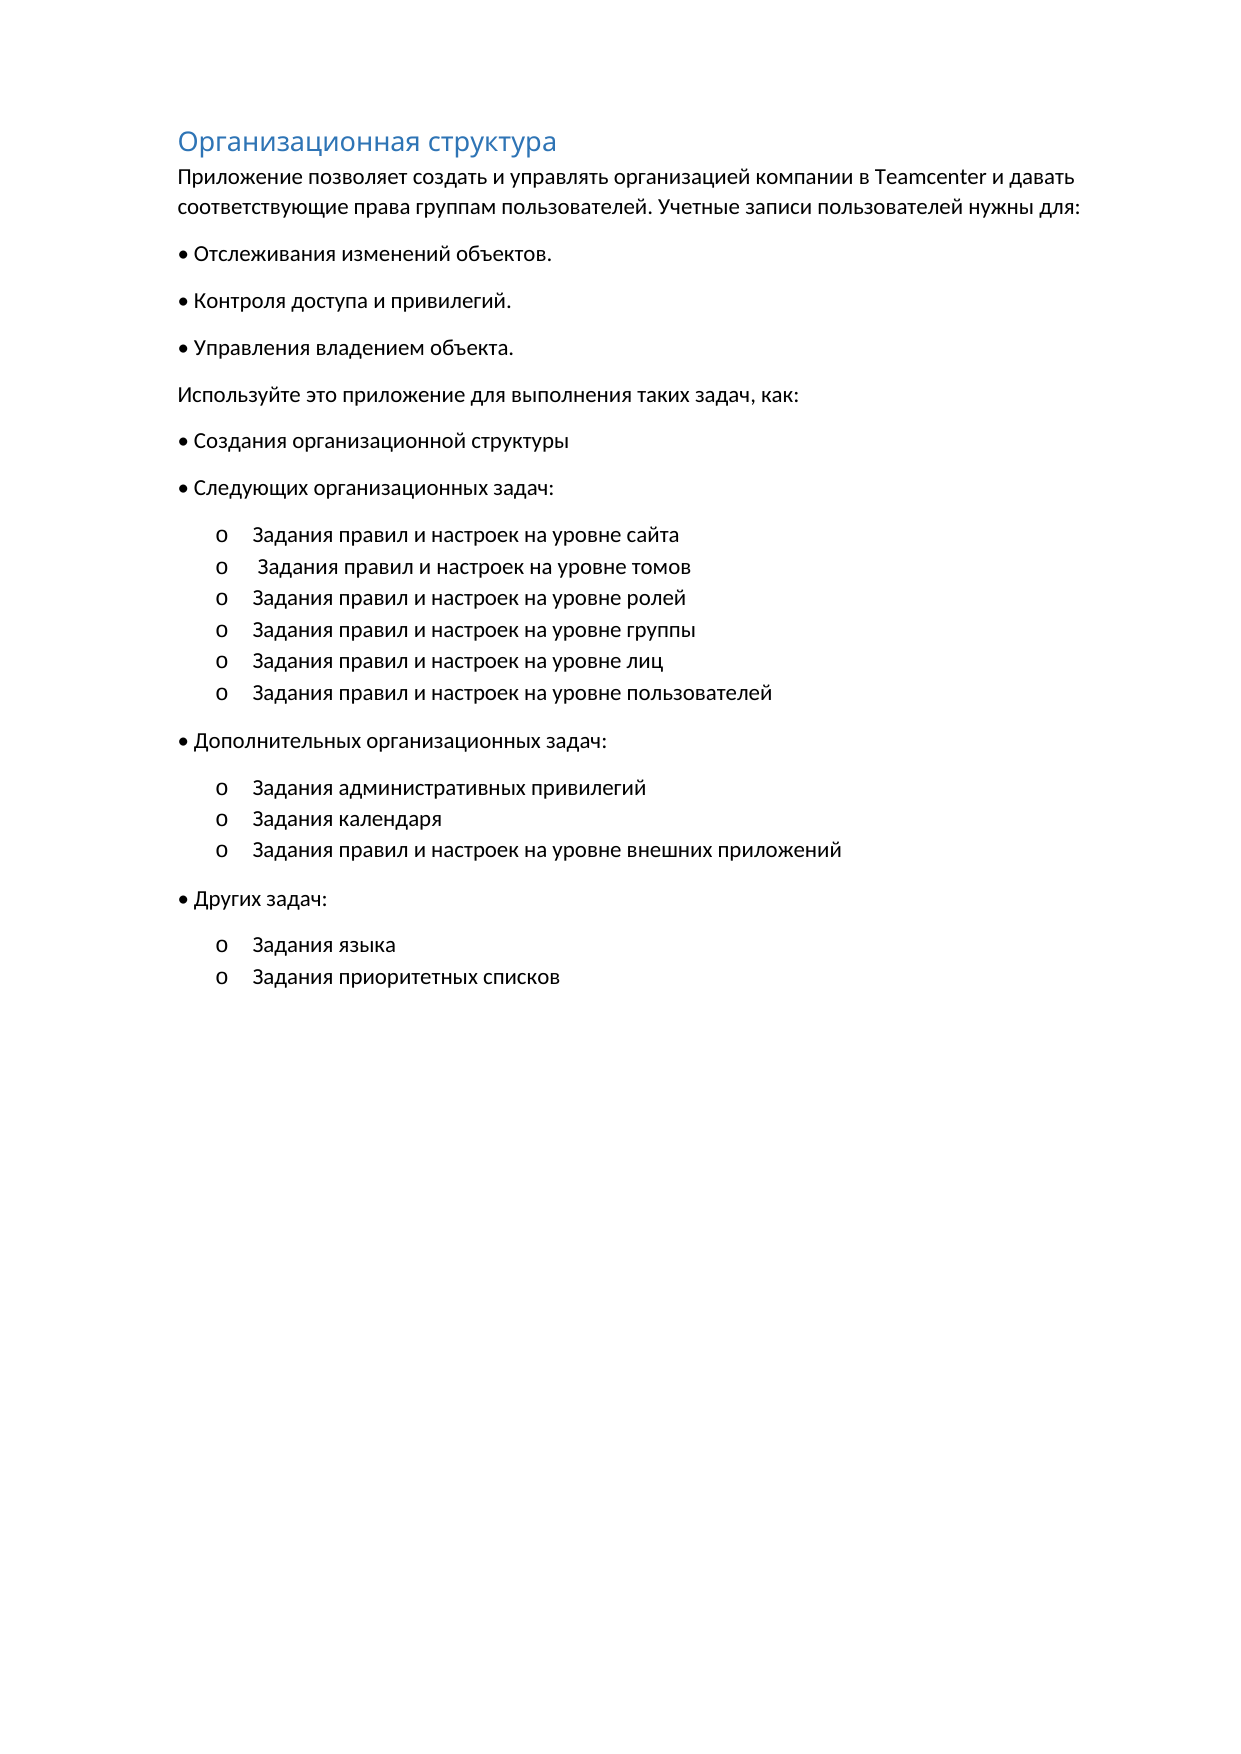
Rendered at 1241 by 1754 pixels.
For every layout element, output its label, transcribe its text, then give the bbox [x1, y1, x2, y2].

text Приложение позволяет создать и управлять организацией компании в Teamcenter и давать соответствующие права группам пользователей. Учетные записи пользователей нужны для: [177, 162, 1152, 220]
text • Управления владением объекта. [177, 333, 1152, 361]
subtitle Организационная структура [177, 122, 1152, 159]
list Задания правил и настроек на уровне группы [215, 615, 1152, 644]
text • Других задач: [177, 884, 1152, 912]
text Используйте это приложение для выполнения таких задач, как: [177, 380, 1152, 408]
list Задания календаря [215, 804, 1152, 833]
list Задания правил и настроек на уровне томов [215, 552, 1152, 581]
text • Создания организационной структуры [177, 427, 1152, 455]
list Задания административных привилегий [215, 773, 1152, 802]
text • Следующих организационных задач: [177, 473, 1152, 502]
text • Дополнительных организационных задач: [177, 726, 1152, 754]
list Задания правил и настроек на уровне сайта [215, 520, 1152, 549]
list Задания правил и настроек на уровне пользователей [215, 678, 1152, 707]
text • Контроля доступа и привилегий. [177, 286, 1152, 314]
list Задания правил и настроек на уровне внешних приложений [215, 836, 1152, 865]
list Задания правил и настроек на уровне лиц [215, 646, 1152, 675]
list Задания языка [215, 931, 1152, 960]
list Задания правил и настроек на уровне ролей [215, 583, 1152, 612]
text • Отслеживания изменений объектов. [177, 239, 1152, 267]
list Задания приоритетных списков [215, 962, 1152, 991]
